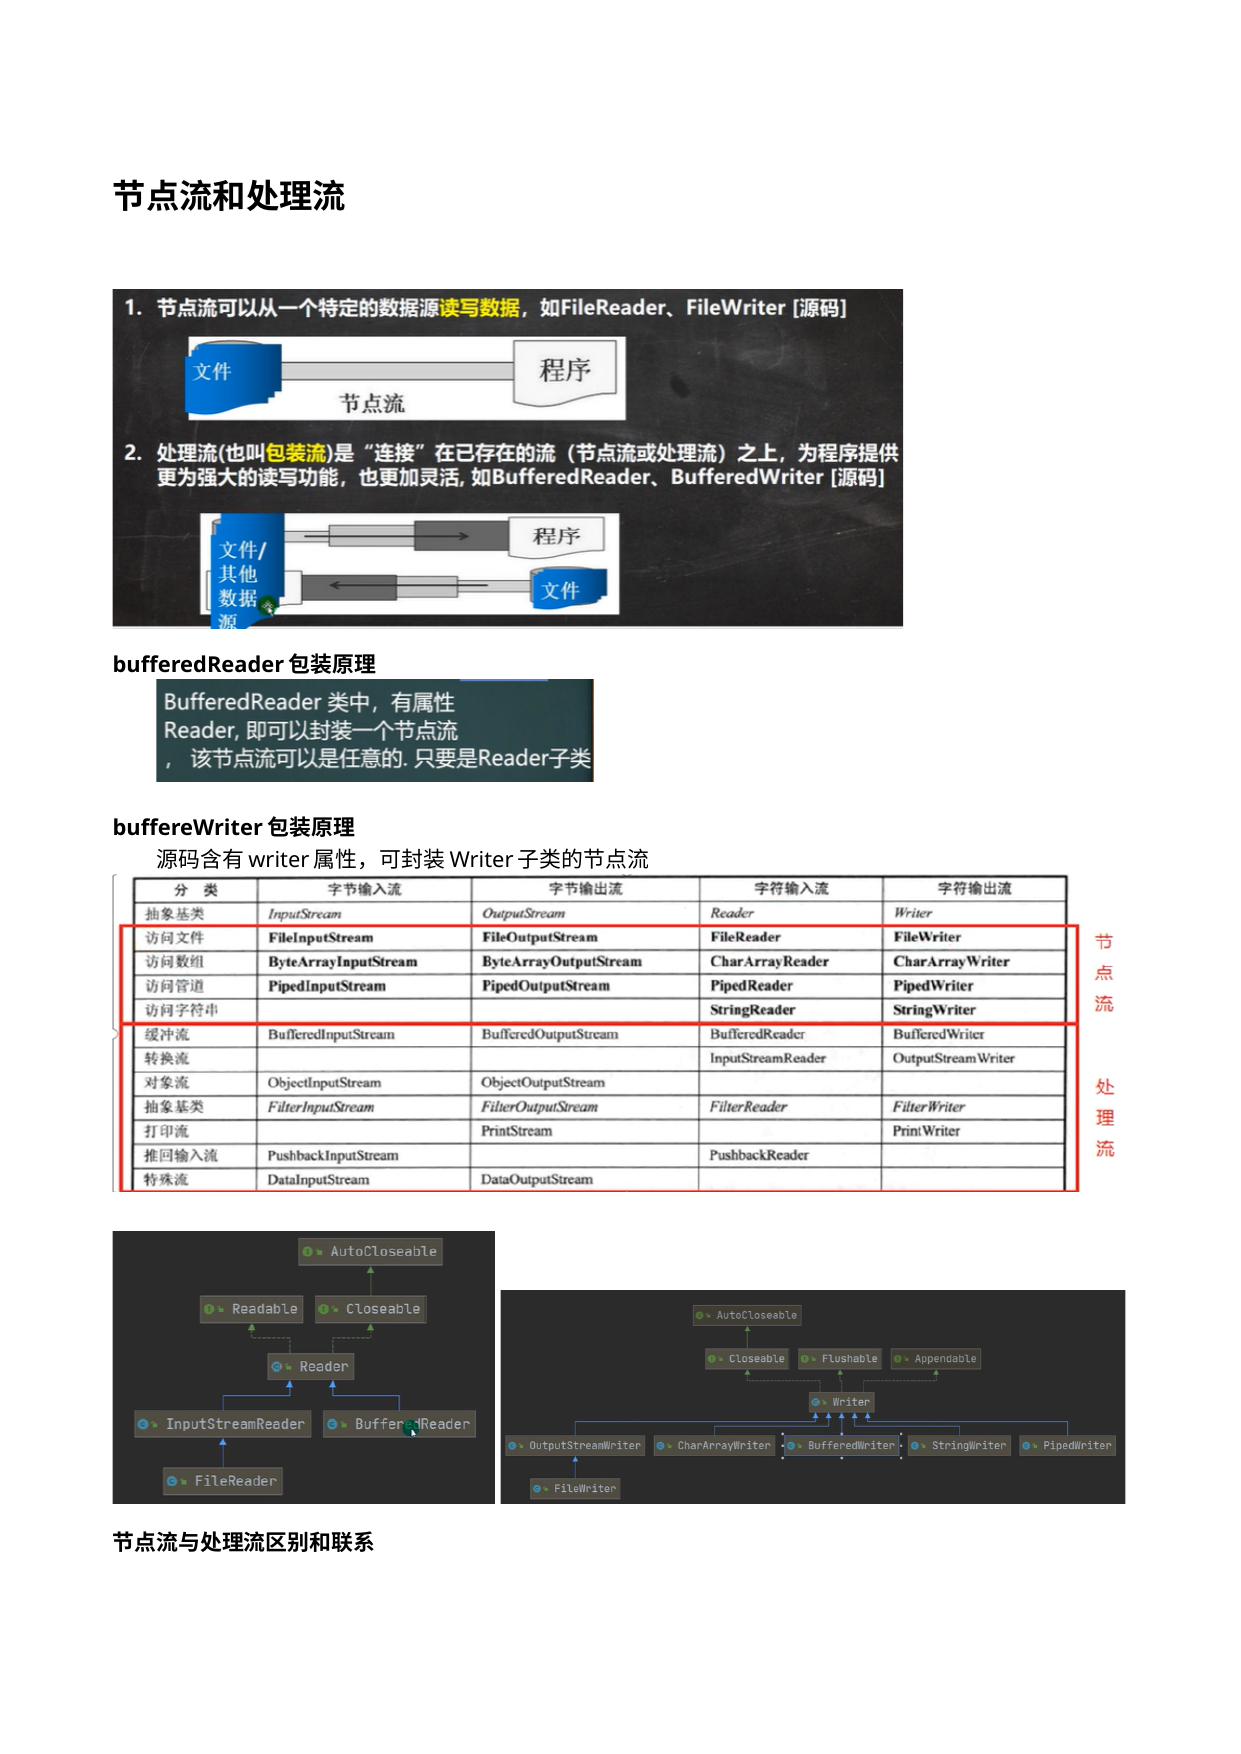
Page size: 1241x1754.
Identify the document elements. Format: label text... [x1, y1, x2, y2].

picture [112, 1231, 495, 1504]
picture [500, 1290, 1126, 1504]
text 源码含有writer属性，可封装Writer子类的节点流 [112, 842, 1128, 874]
text bufferedReader包装原理 [112, 647, 1128, 679]
text buffereWriter包装原理 [112, 809, 1128, 842]
text 节点流与处理流区别和联系 [112, 1524, 1128, 1557]
picture [112, 289, 904, 629]
picture [156, 679, 594, 782]
subtitle 节点流和处理流 [112, 162, 1128, 227]
picture [112, 874, 1128, 1192]
